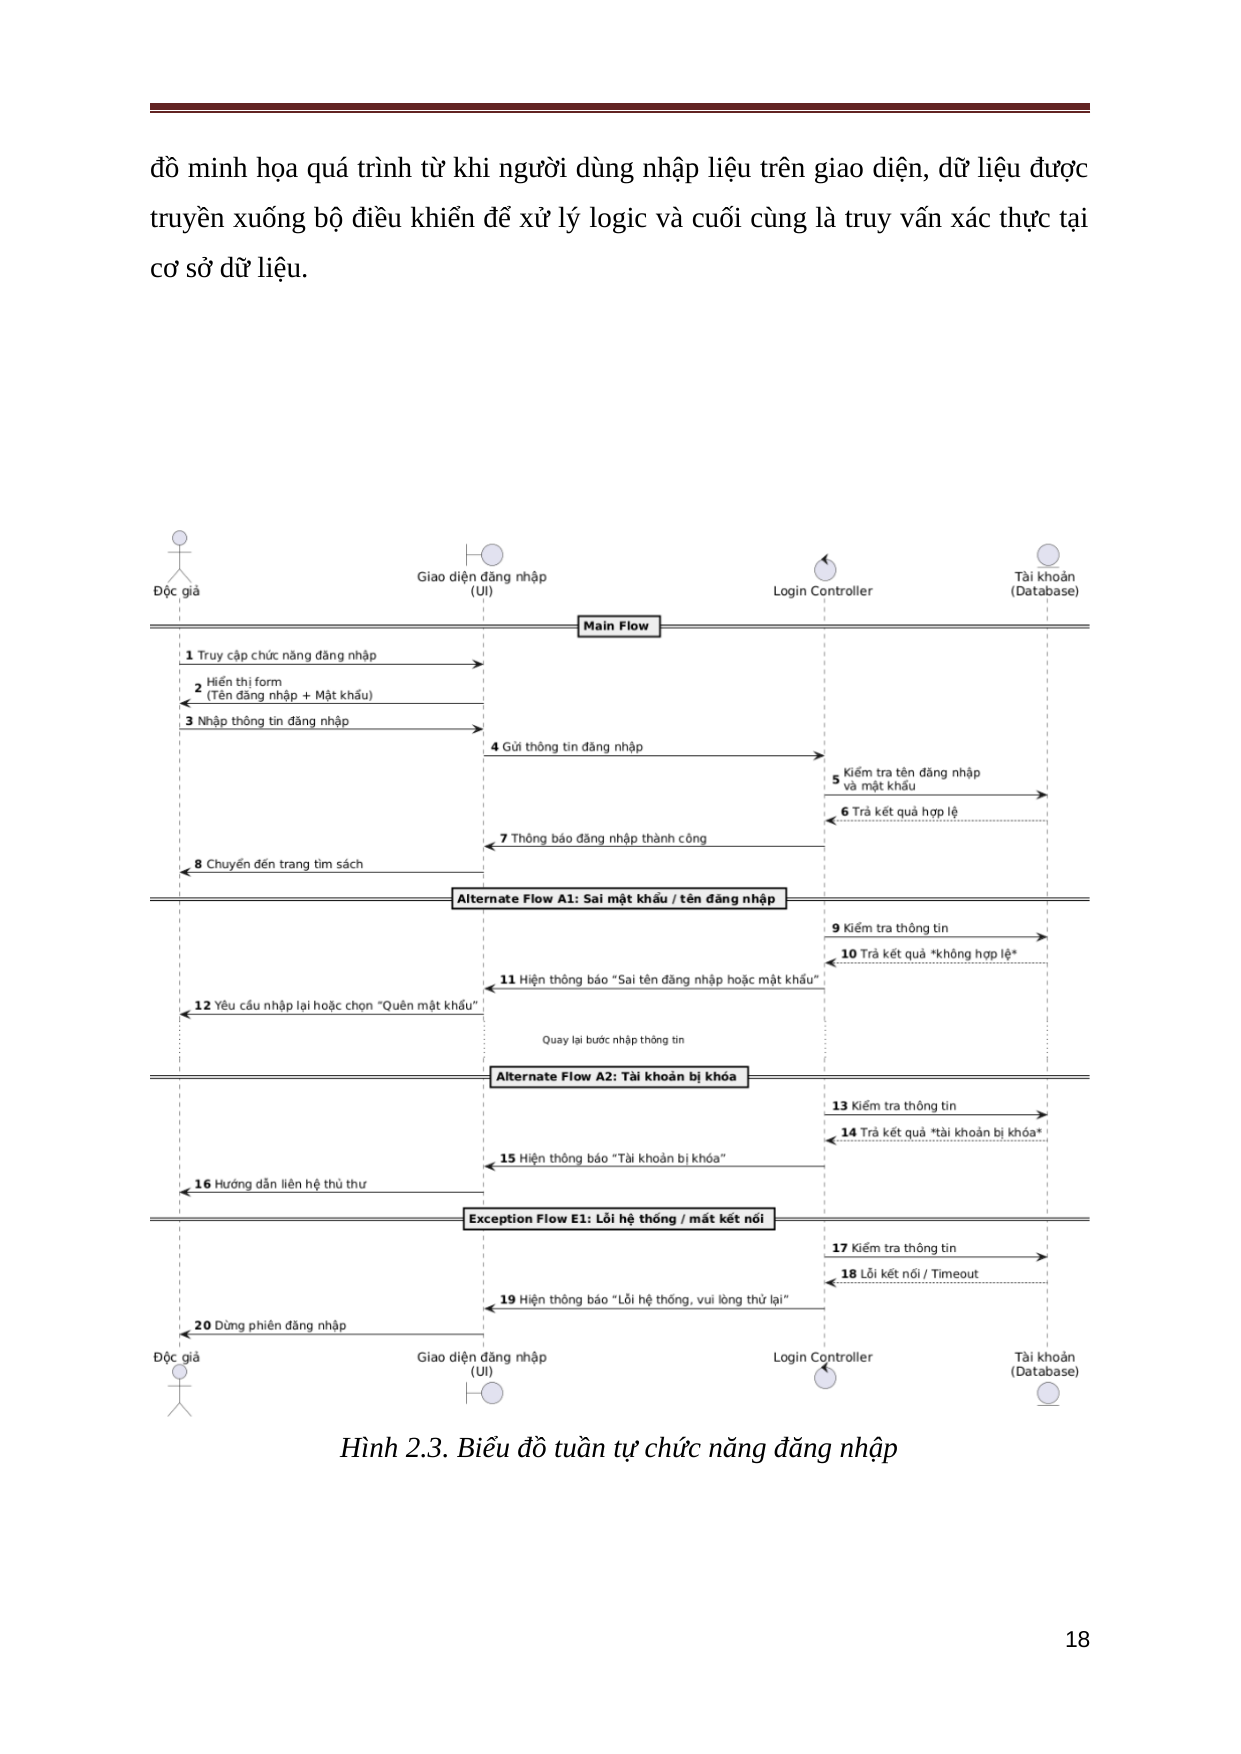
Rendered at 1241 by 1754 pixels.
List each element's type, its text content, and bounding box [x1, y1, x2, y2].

picture [150, 527, 1091, 1417]
text Hình 2.3. Biểu đồ tuần tự chức năng đăng nhập [150, 1430, 1090, 1463]
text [150, 150, 1090, 284]
